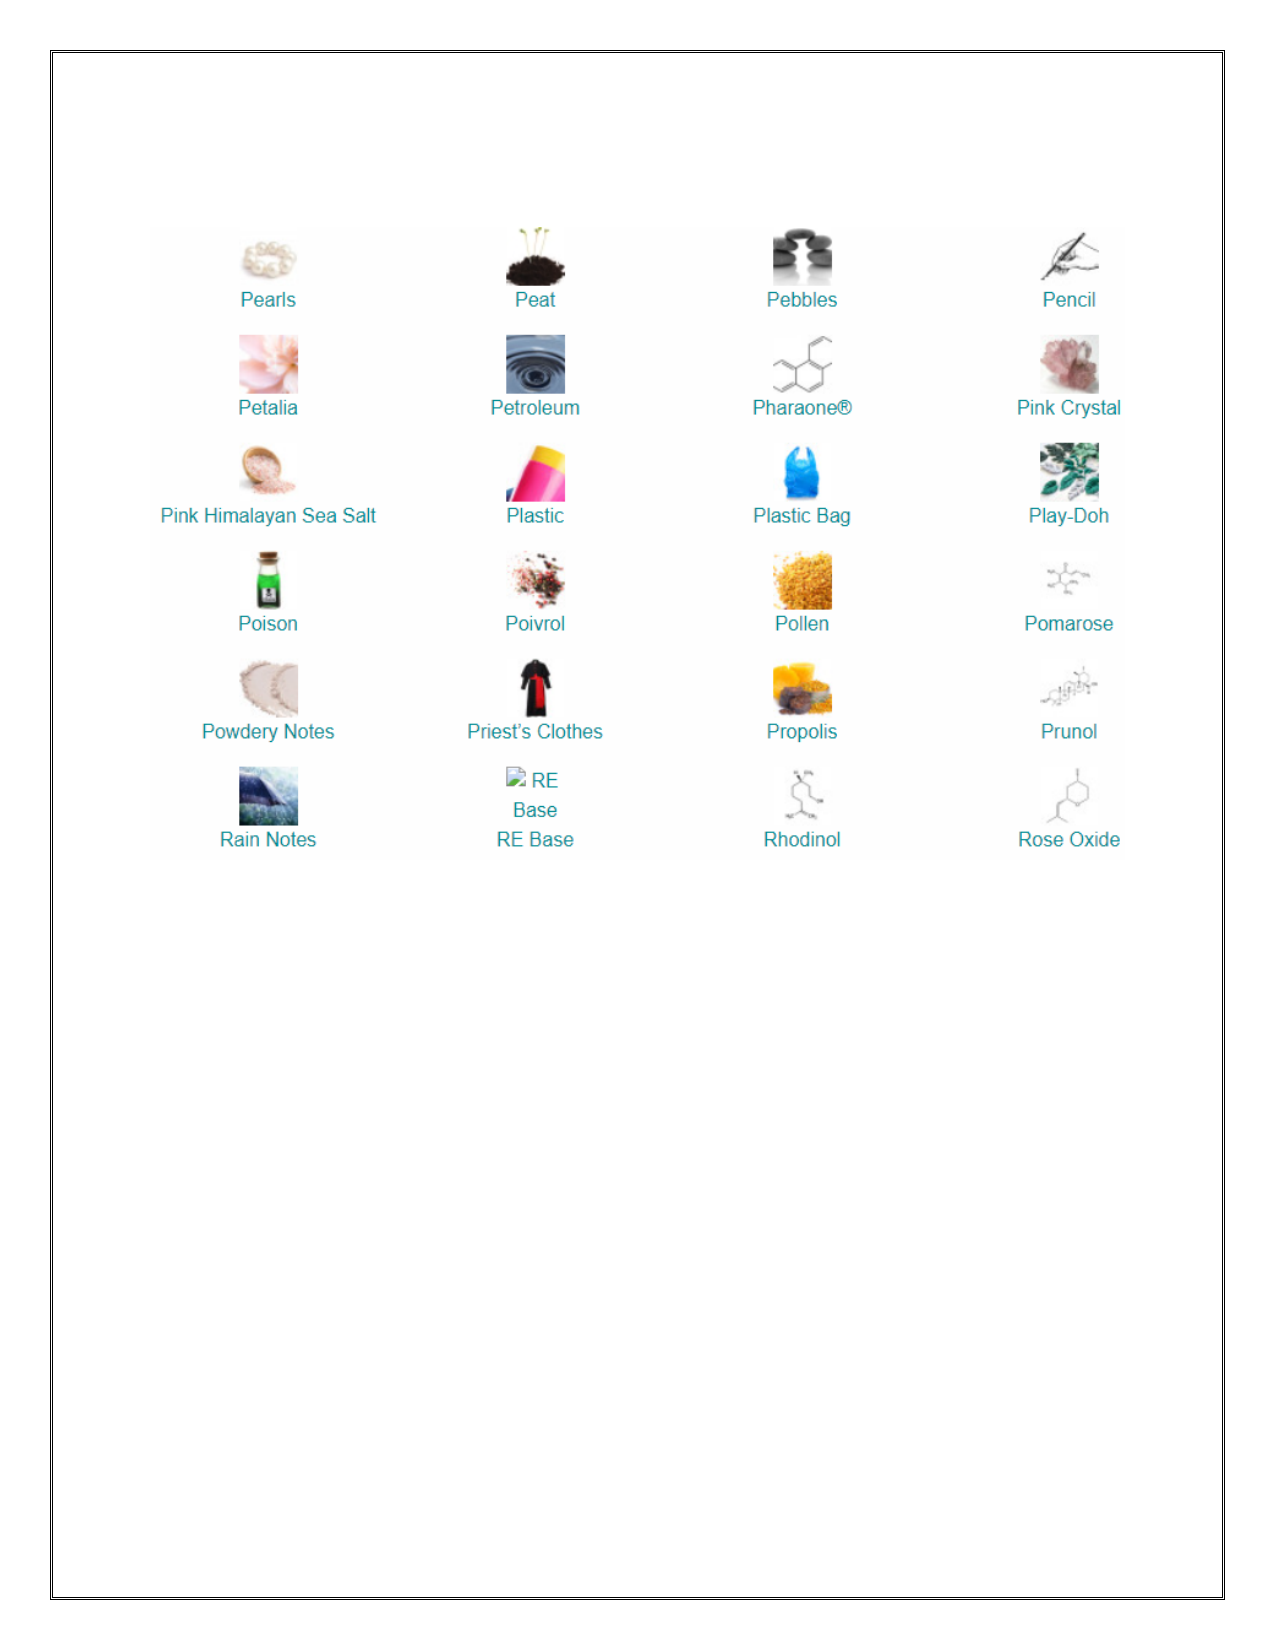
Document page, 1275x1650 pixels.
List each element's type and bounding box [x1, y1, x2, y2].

picture [150, 227, 1125, 860]
